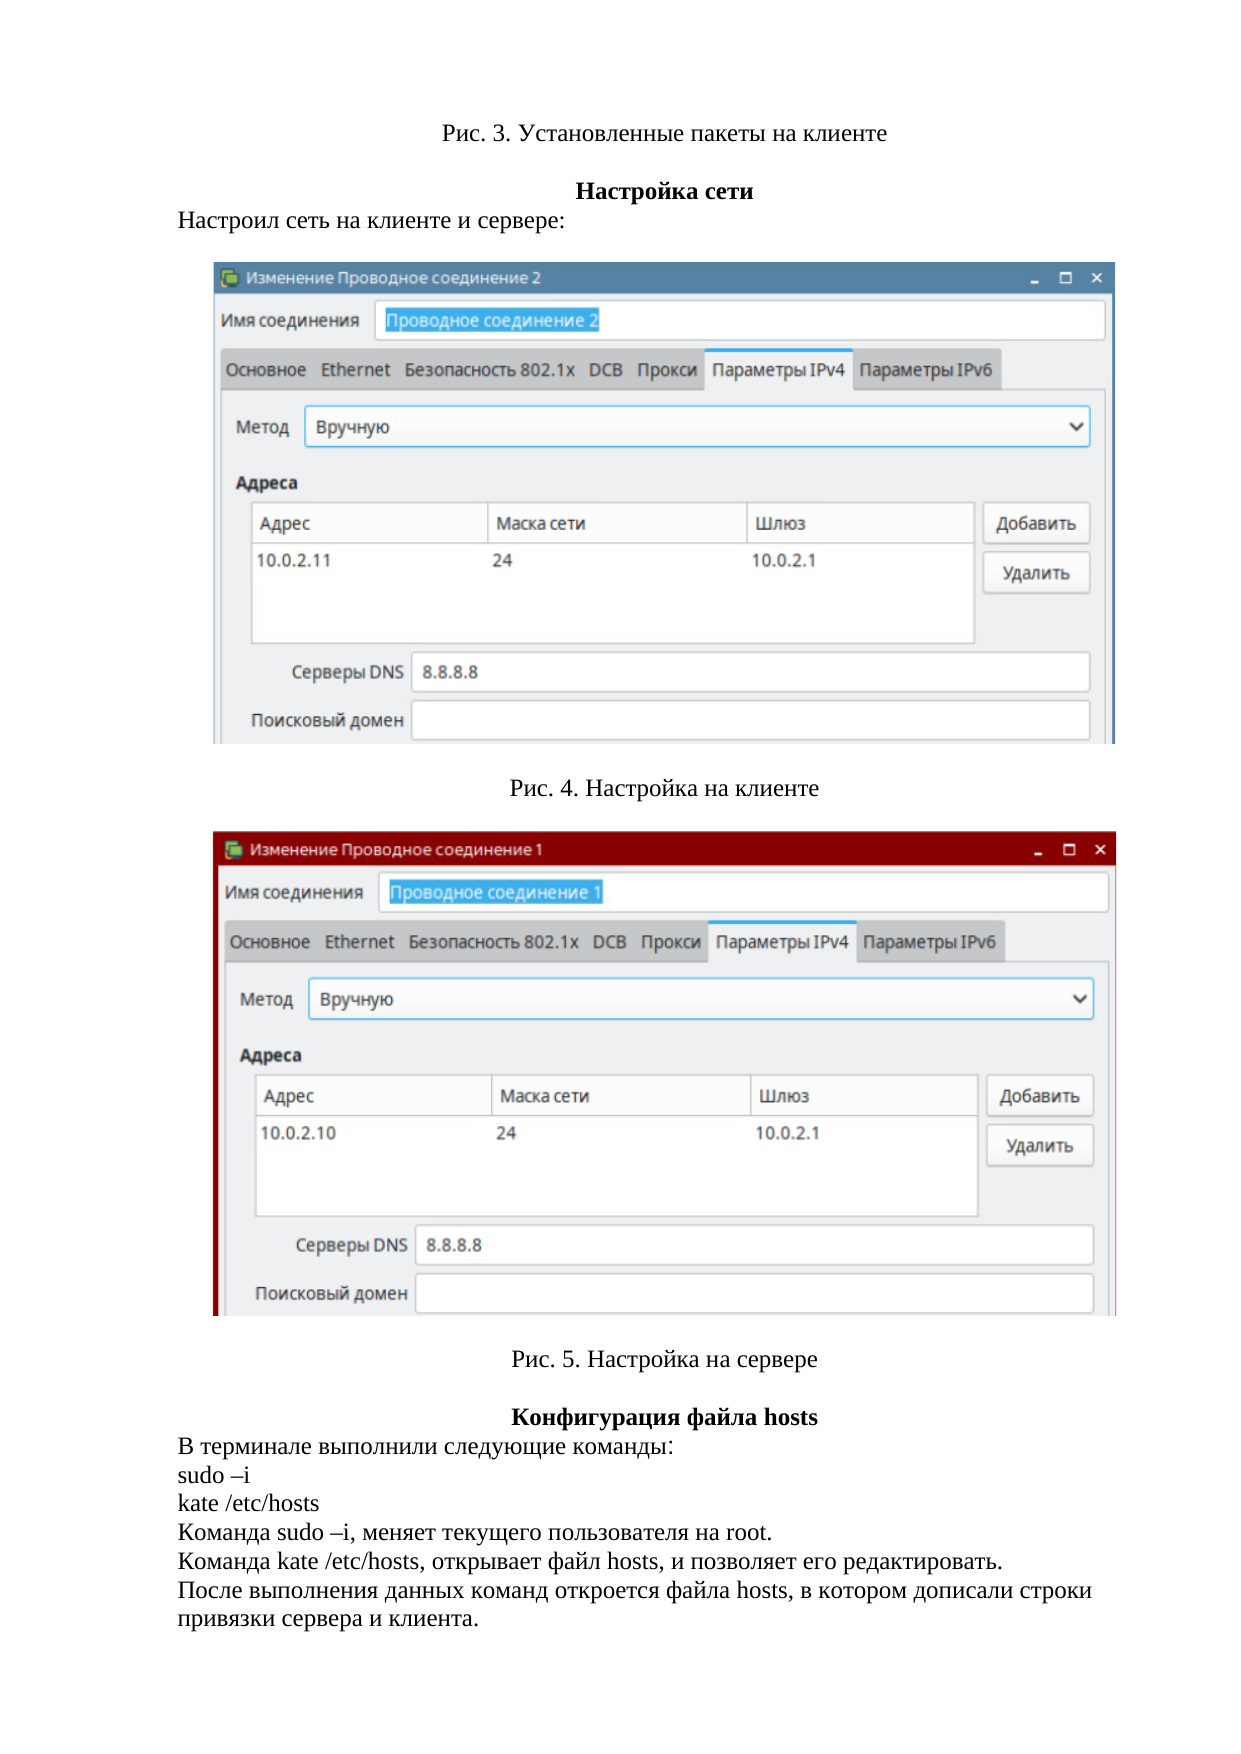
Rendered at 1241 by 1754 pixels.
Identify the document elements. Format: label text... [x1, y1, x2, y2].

text Рис. 5. Настройка на сервере [177, 1344, 1152, 1373]
text После выполнения данных команд откроется файла hosts, в котором дописали строки привязки сервера и клиента. [177, 1575, 1152, 1632]
text Настроил сеть на клиенте и сервере: [177, 205, 1152, 233]
text Рис. 3. Установленные пакеты на клиенте [177, 118, 1152, 147]
text В терминале выполнили следующие команды: [177, 1431, 1152, 1460]
picture [213, 262, 1116, 744]
text Конфигурация файла hosts [177, 1402, 1152, 1431]
text kate /etc/hosts [177, 1488, 1152, 1517]
text sudo –i [177, 1460, 1152, 1488]
text Рис. 4. Настройка на клиенте [177, 773, 1152, 802]
picture [212, 831, 1117, 1316]
text Команда kate /etc/hosts, открывает файл hosts, и позволяет его редактировать. [177, 1546, 1152, 1575]
text Команда sudo –i, меняет текущего пользователя на root. [177, 1517, 1152, 1546]
text Настройка сети [177, 176, 1152, 205]
